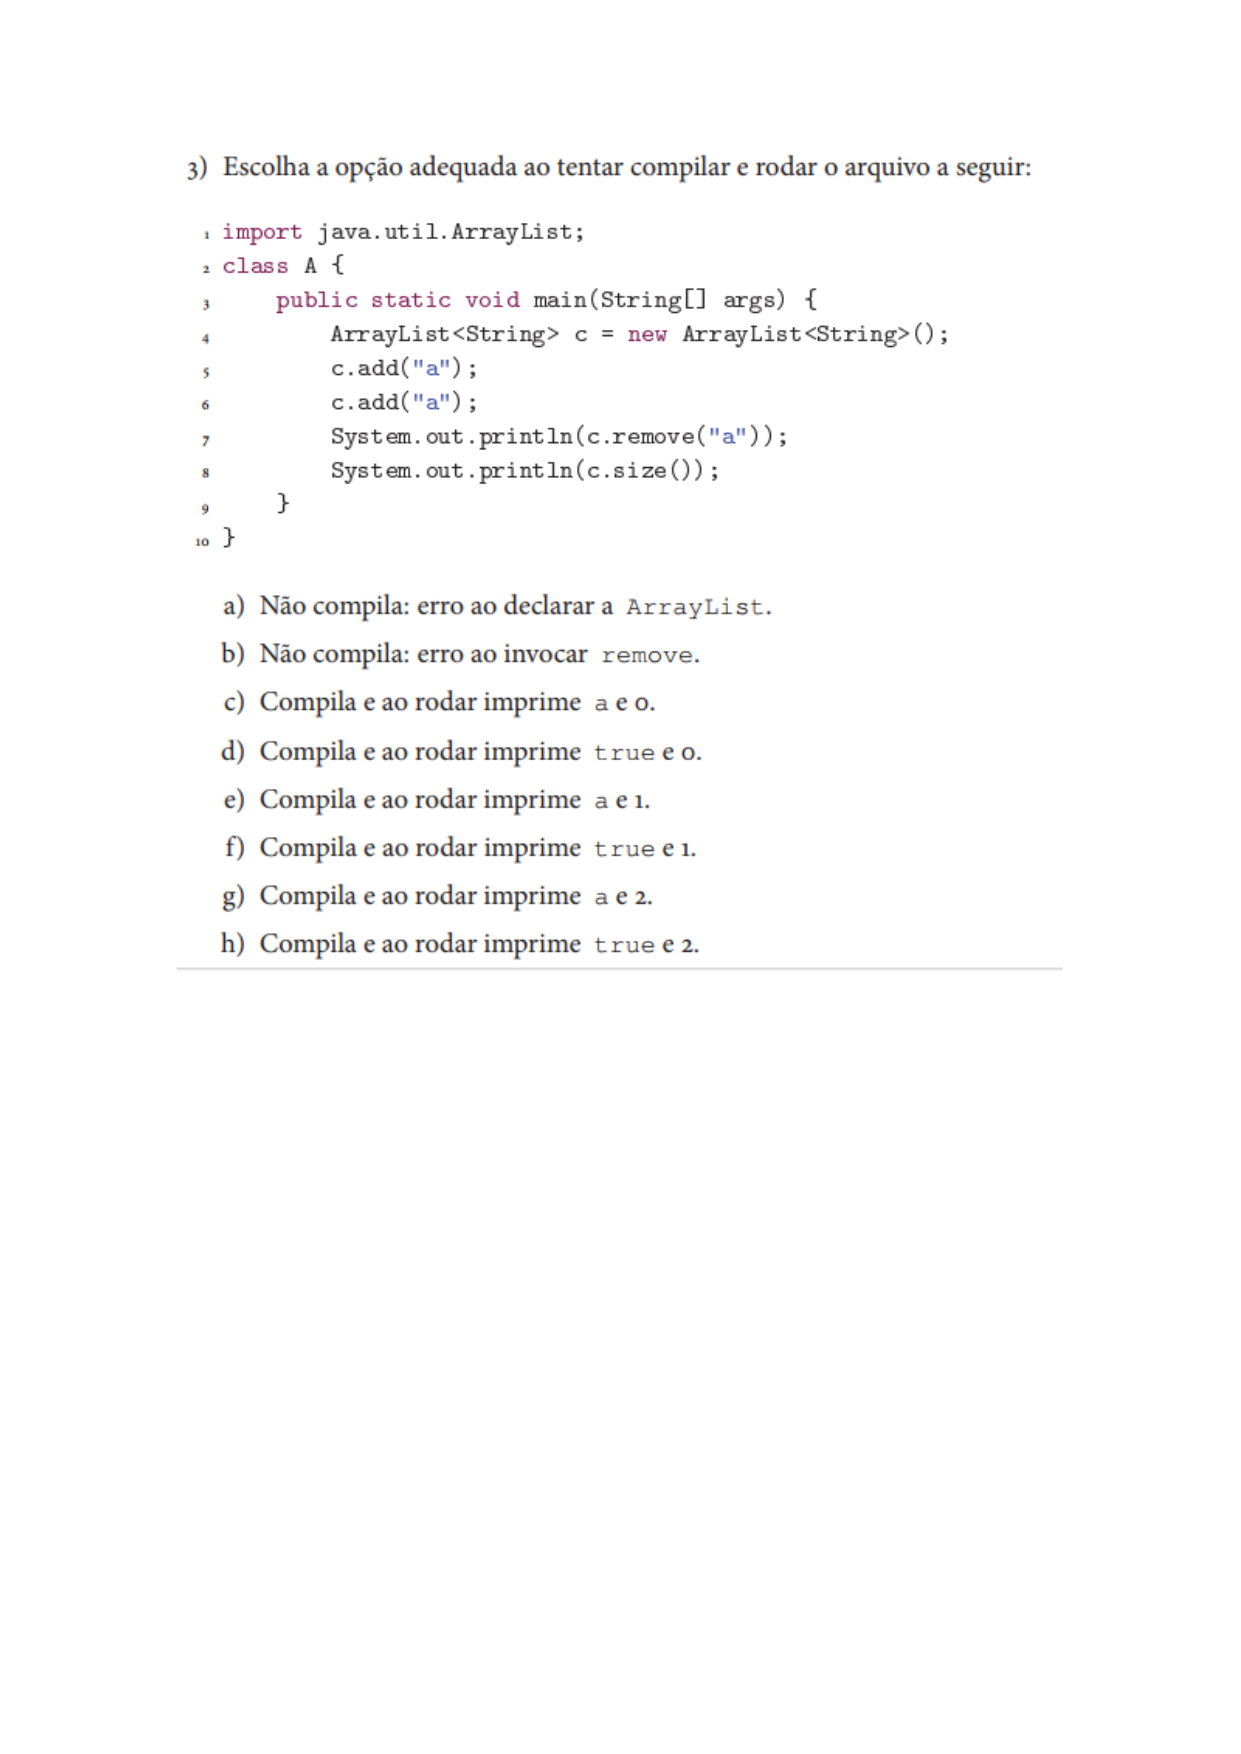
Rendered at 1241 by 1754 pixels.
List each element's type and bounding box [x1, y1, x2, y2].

picture [176, 146, 1063, 971]
